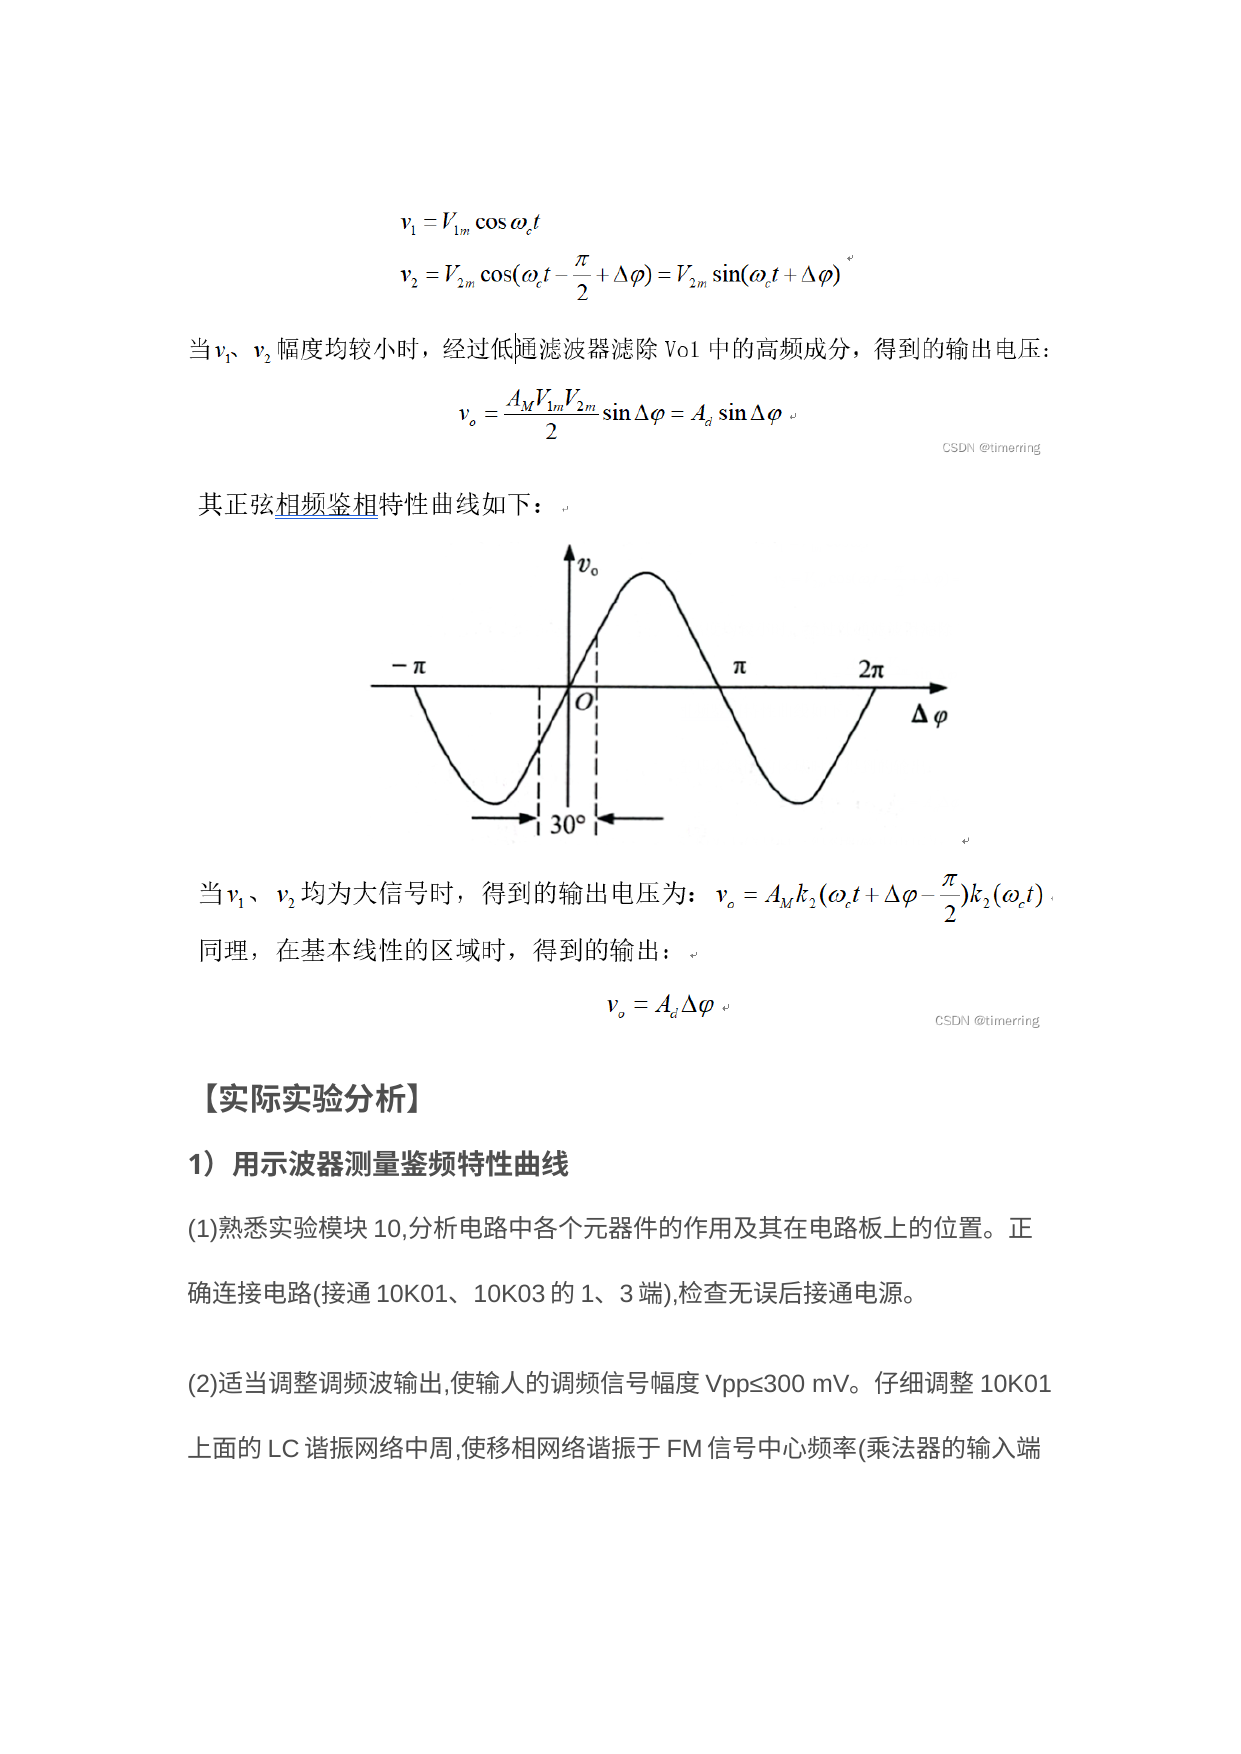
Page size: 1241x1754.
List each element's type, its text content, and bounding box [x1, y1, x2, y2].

picture [187, 194, 1053, 462]
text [187, 1349, 1053, 1479]
text (1)熟悉实验模块10,分析电路中各个元器件的作用及其在电路板上的位置。正确连接电路(接通10K01、10K03的1、3端),检查无误后接通电源。 [187, 1194, 1053, 1324]
subtitle 【实际实验分析】 [187, 1064, 1053, 1129]
picture [187, 487, 1053, 1036]
subtitle 1）用示波器测量鉴频特性曲线 [187, 1129, 1053, 1194]
